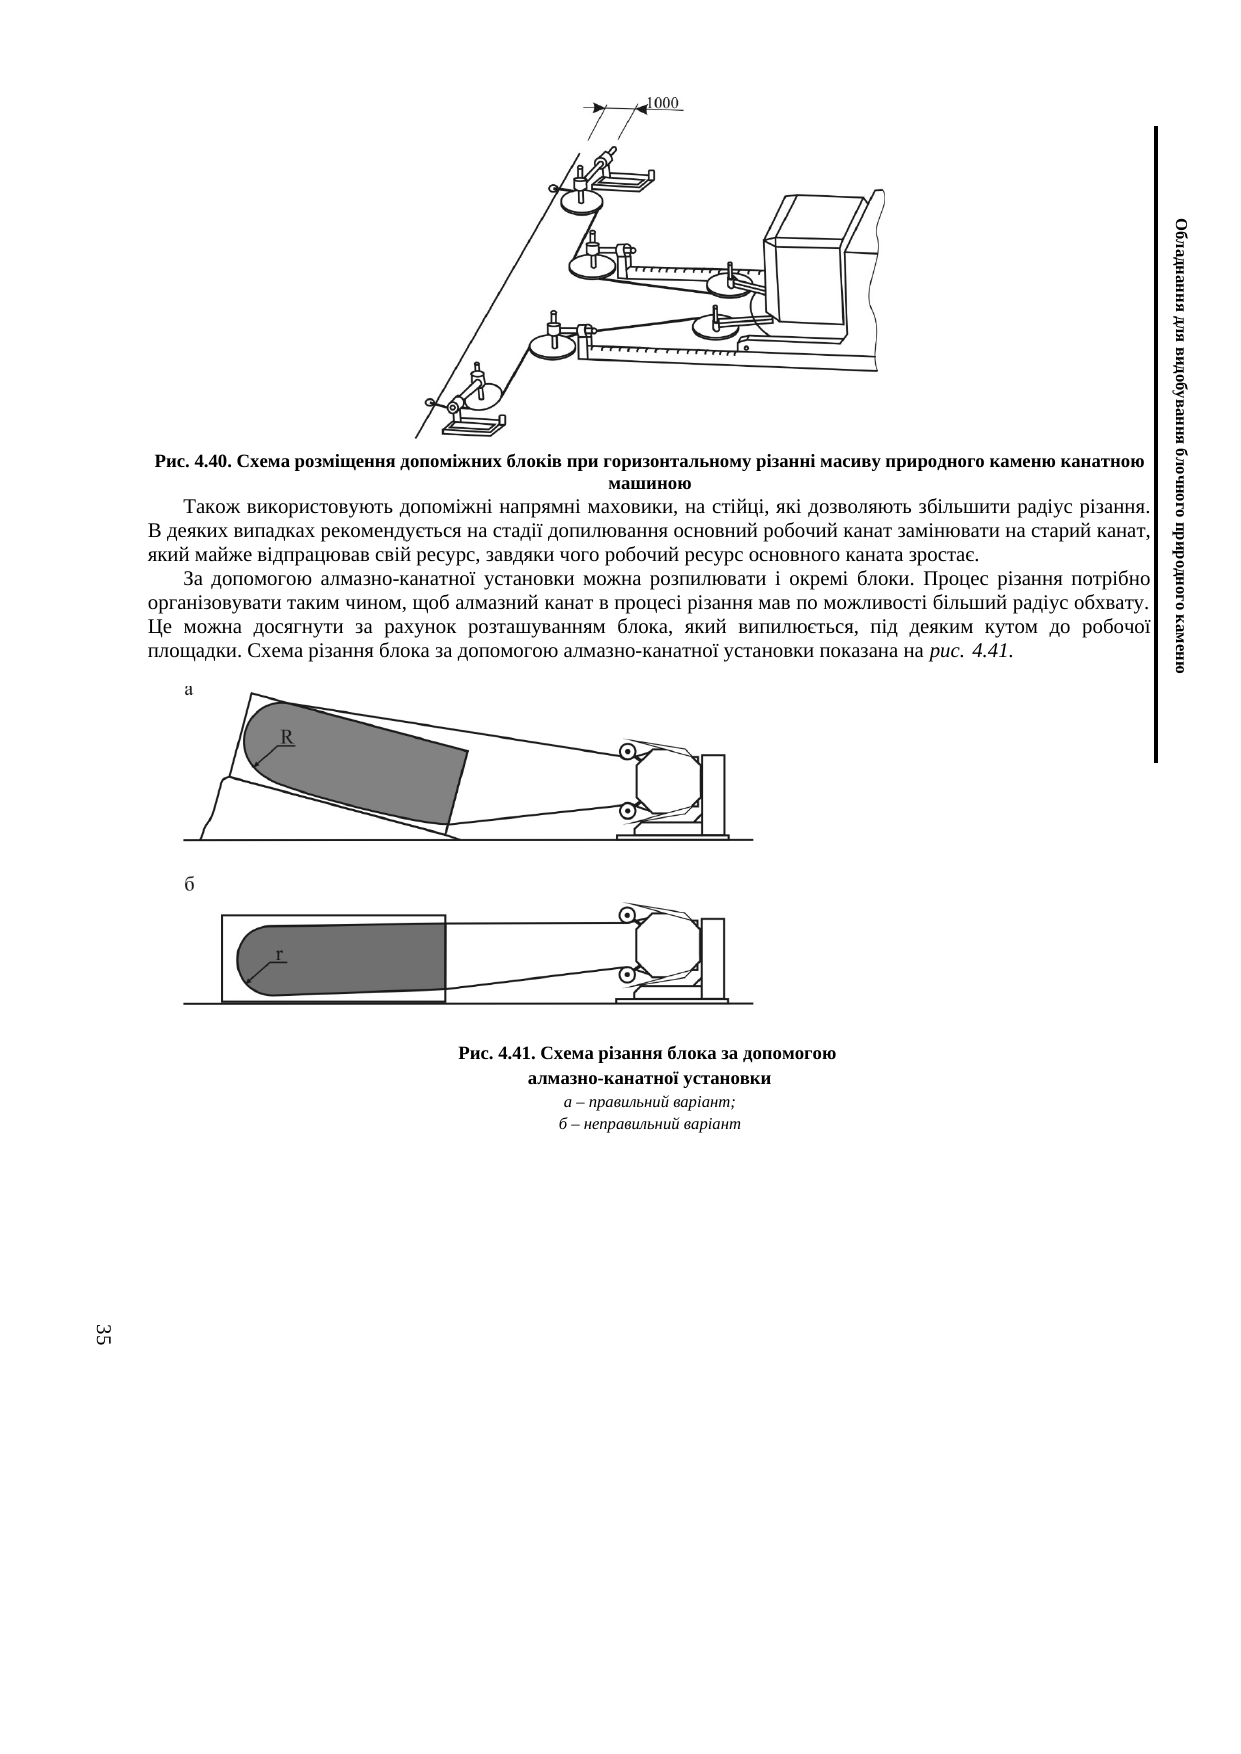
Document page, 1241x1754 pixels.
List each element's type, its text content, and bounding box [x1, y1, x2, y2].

text Рис. 4.40. Схема розміщення допоміжних блоків при горизонтальному різанні масиву природного каменю канатною машиною [148, 450, 1152, 493]
list б – неправильний варіант [148, 1114, 1152, 1133]
list Рис. 4.41. Схема різання блока за допомогою алмазно-канатної установки [148, 1042, 1152, 1088]
list а – правильний варіант; [148, 1092, 1152, 1111]
picture [183, 686, 754, 1005]
text Також використовують допоміжні напрямні маховики, на стійці, які дозволяють збільшити радіус різання. В деяких випадках рекомендується на стадії допилювання основний робочий канат замінювати на старий канат, який майже відпрацював свій ресурс, завдяки чого робочий ресурс основного каната зростає. [148, 493, 1152, 566]
text За допомогою алмазно-канатної установки можна розпилювати і окремі блоки. Процес різання потрібно організовувати таким чином, щоб алмазний канат в процесі різання мав по можливості більший радіус обхвату. Це можна досягнути за рахунок розташуванням блока, який випилюється, під деяким кутом до робочої площадки. Схема різання блока за допомогою алмазно-канатної установки показана на рис. 4.41. [148, 566, 1152, 662]
picture [414, 97, 885, 439]
